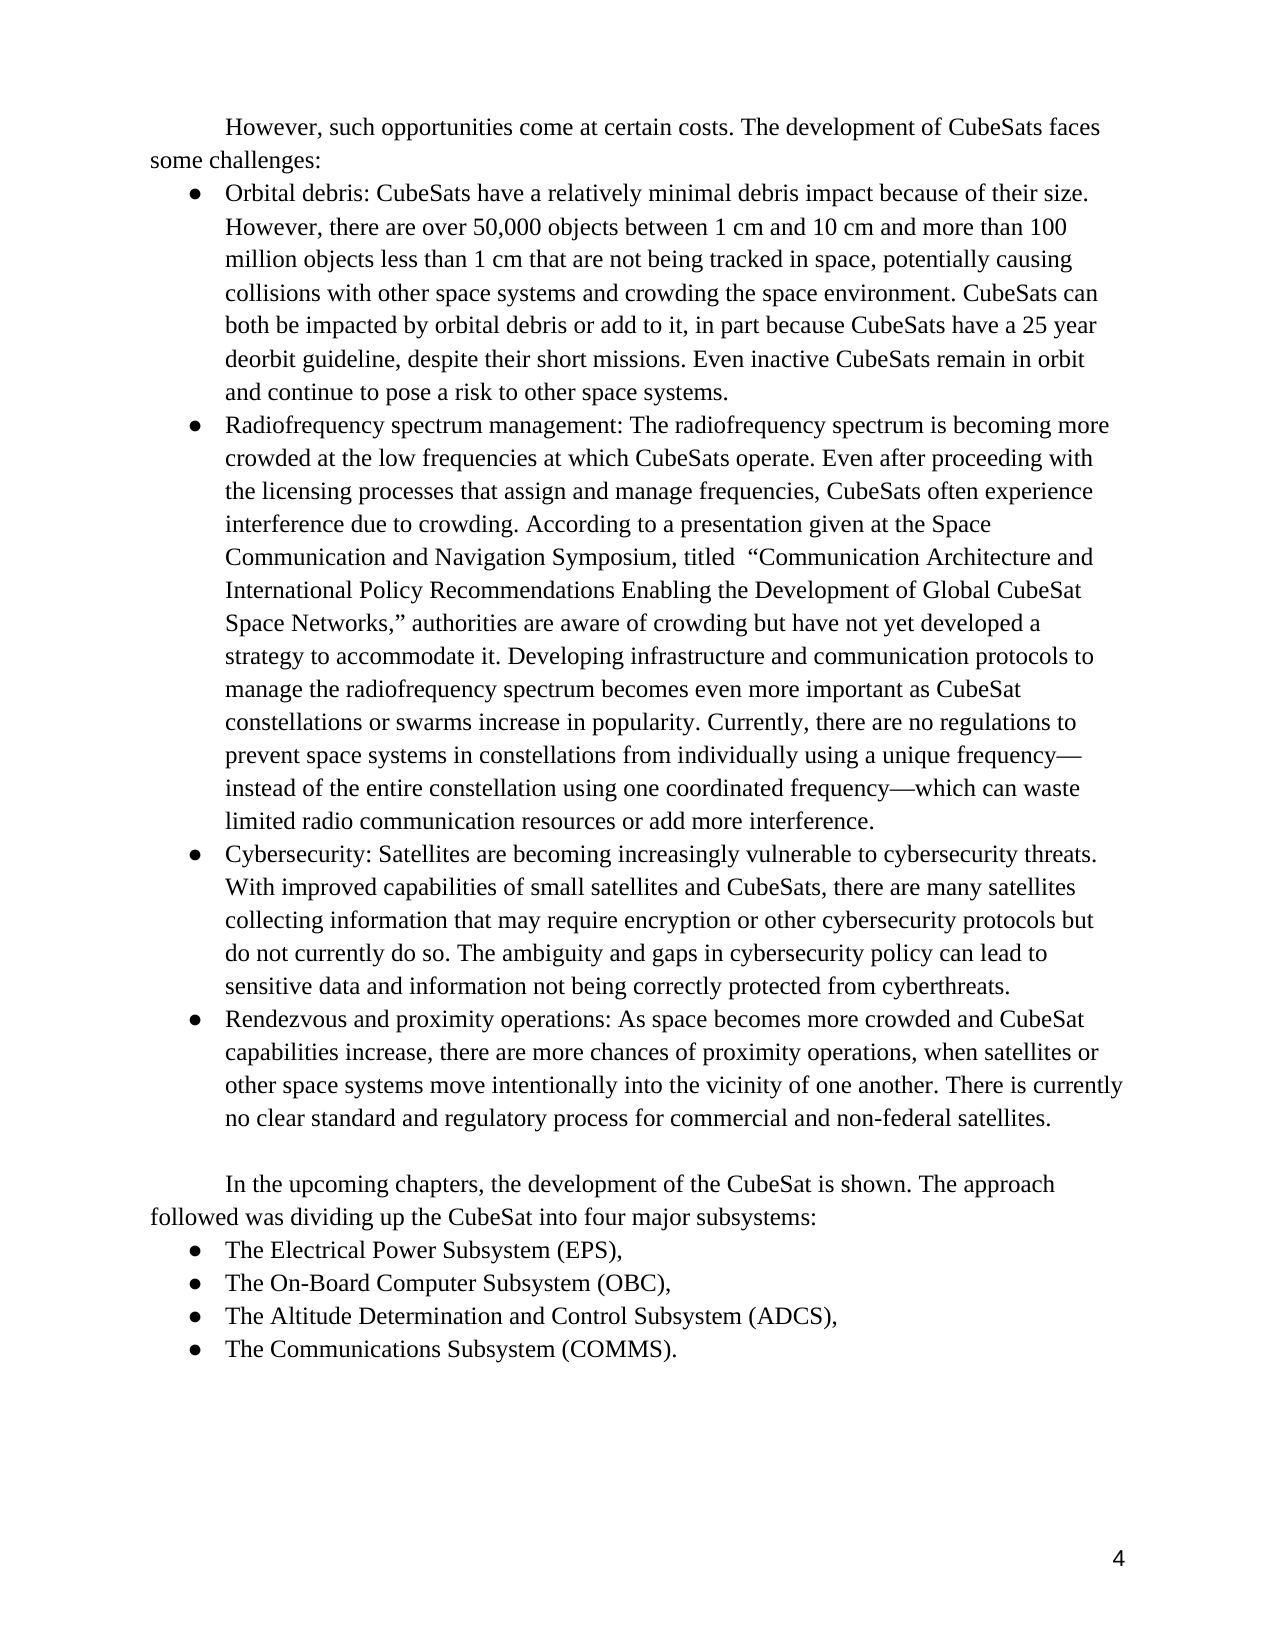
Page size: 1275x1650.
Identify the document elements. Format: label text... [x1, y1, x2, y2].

list The Communications Subsystem (COMMS). [187, 1334, 1125, 1363]
list Orbital debris: CubeSats have a relatively minimal debris impact because of their size. However, there are over 50,000 objects between 1 cm and 10 cm and more than 100 million objects less than 1 cm that are not being tracked in space, potentially causing collisions with other space systems and crowding the space environment. CubeSats can both be impacted by orbital debris or add to it, in part because CubeSats have a 25 year deorbit guideline, despite their short missions. Even inactive CubeSats remain in orbit and continue to pose a risk to other space systems. [187, 178, 1125, 405]
list The Electrical Power Subsystem (EPS), [187, 1235, 1125, 1264]
list The On-Board Computer Subsystem (OBC), [187, 1268, 1125, 1297]
text However, such opportunities come at certain costs. The development of CubeSats faces some challenges: [150, 112, 1125, 174]
list The Altitude Determination and Control Subsystem (ADCS), [187, 1301, 1125, 1330]
list Cybersecurity: Satellites are becoming increasingly vulnerable to cybersecurity threats. With improved capabilities of small satellites and CubeSats, there are many satellites collecting information that may require encryption or other cybersecurity protocols but do not currently do so. The ambiguity and gaps in cybersecurity policy can lead to sensitive data and information not being correctly protected from cyberthreats. [187, 839, 1125, 1000]
list Radiofrequency spectrum management: The radiofrequency spectrum is becoming more crowded at the low frequencies at which CubeSats operate. Even after proceeding with the licensing processes that assign and manage frequencies, CubeSats often experience interference due to crowding. According to a presentation given at the Space Communication and Navigation Symposium, titled “Communication Architecture and International Policy Recommendations Enabling the Development of Global CubeSat Space Networks,” authorities are aware of crowding but have not yet developed a strategy to accommodate it. Developing infrastructure and communication protocols to manage the radiofrequency spectrum becomes even more important as CubeSat constellations or swarms increase in popularity. Currently, there are no regulations to prevent space systems in constellations from individually using a unique frequency—instead of the entire constellation using one coordinated frequency—which can waste limited radio communication resources or add more interference. [187, 410, 1125, 835]
text In the upcoming chapters, the development of the CubeSat is shown. The approach followed was dividing up the CubeSat into four major subsystems: [150, 1169, 1125, 1231]
list Rendezvous and proximity operations: As space becomes more crowded and CubeSat capabilities increase, there are more chances of proximity operations, when satellites or other space systems move intentionally into the vicinity of one another. There is currently no clear standard and regulatory process for commercial and non-federal satellites. [187, 1004, 1125, 1132]
